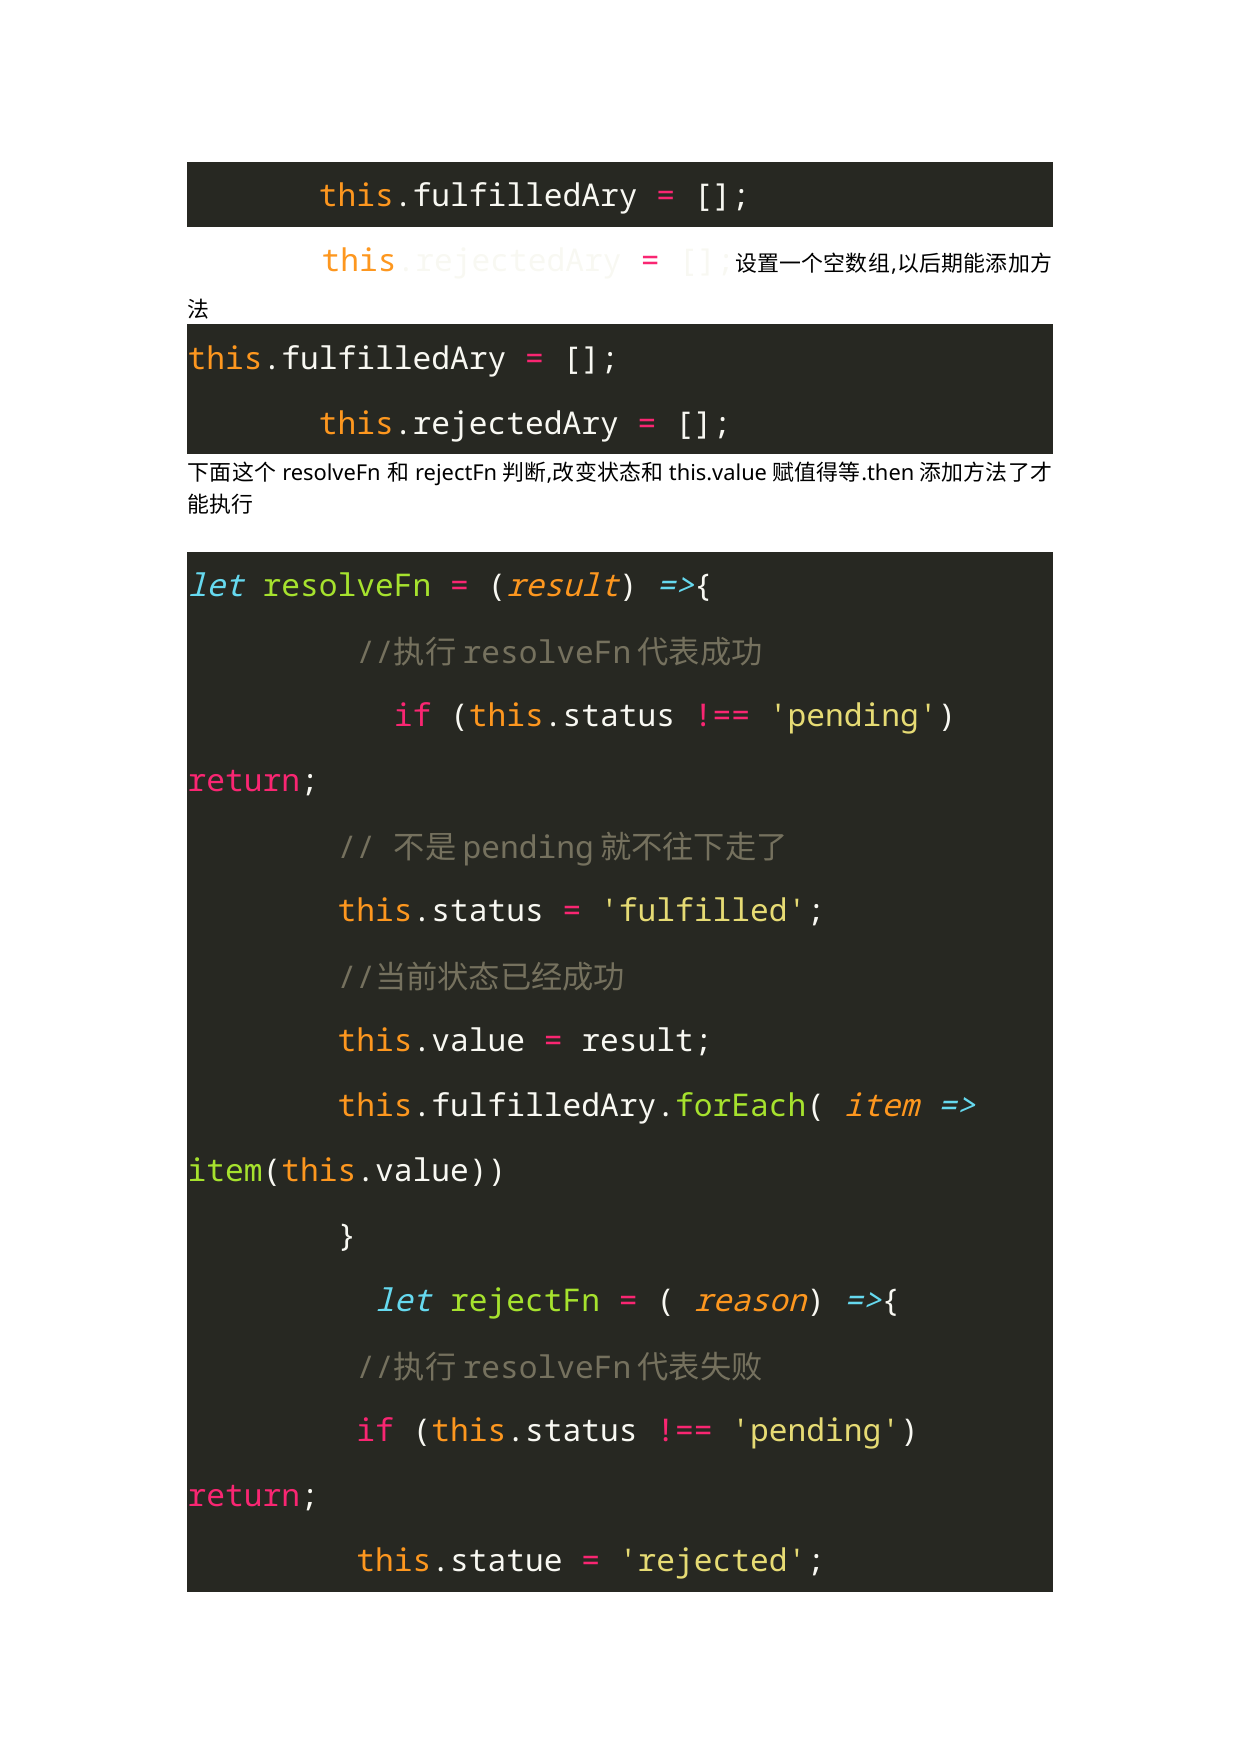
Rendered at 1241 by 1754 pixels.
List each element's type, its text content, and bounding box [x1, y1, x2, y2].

text let rejectFn = ( reason) =>{ [187, 1267, 1053, 1332]
text if (this.status !== 'pending') return; [187, 1397, 1053, 1527]
text this.rejectedAry = [];设置一个空数组,以后期能添加方法 [187, 227, 1053, 324]
text //执行resolveFn代表失败 [187, 1332, 1053, 1397]
text this.fulfilledAry = []; [187, 324, 1053, 389]
text if (this.status !== 'pending') return; [187, 682, 1053, 812]
text this.fulfilledAry = []; [187, 162, 1053, 227]
text //当前状态已经成功 [187, 942, 1053, 1007]
text this.rejectedAry = []; [187, 389, 1053, 454]
text // 不是pending就不往下走了 [187, 812, 1053, 877]
text this.value = result; [187, 1007, 1053, 1072]
text this.statue = 'rejected'; [187, 1527, 1053, 1592]
text this.status = 'fulfilled'; [187, 877, 1053, 942]
text //执行resolveFn代表成功 [187, 617, 1053, 682]
text } [187, 1202, 1053, 1267]
text let resolveFn = (result) =>{ [187, 552, 1053, 617]
text this.fulfilledAry.forEach( item => item(this.value)) [187, 1072, 1053, 1202]
text 下面这个 resolveFn 和 rejectFn判断,改变状态和this.value赋值得等.then添加方法了才能执行 [187, 454, 1053, 519]
